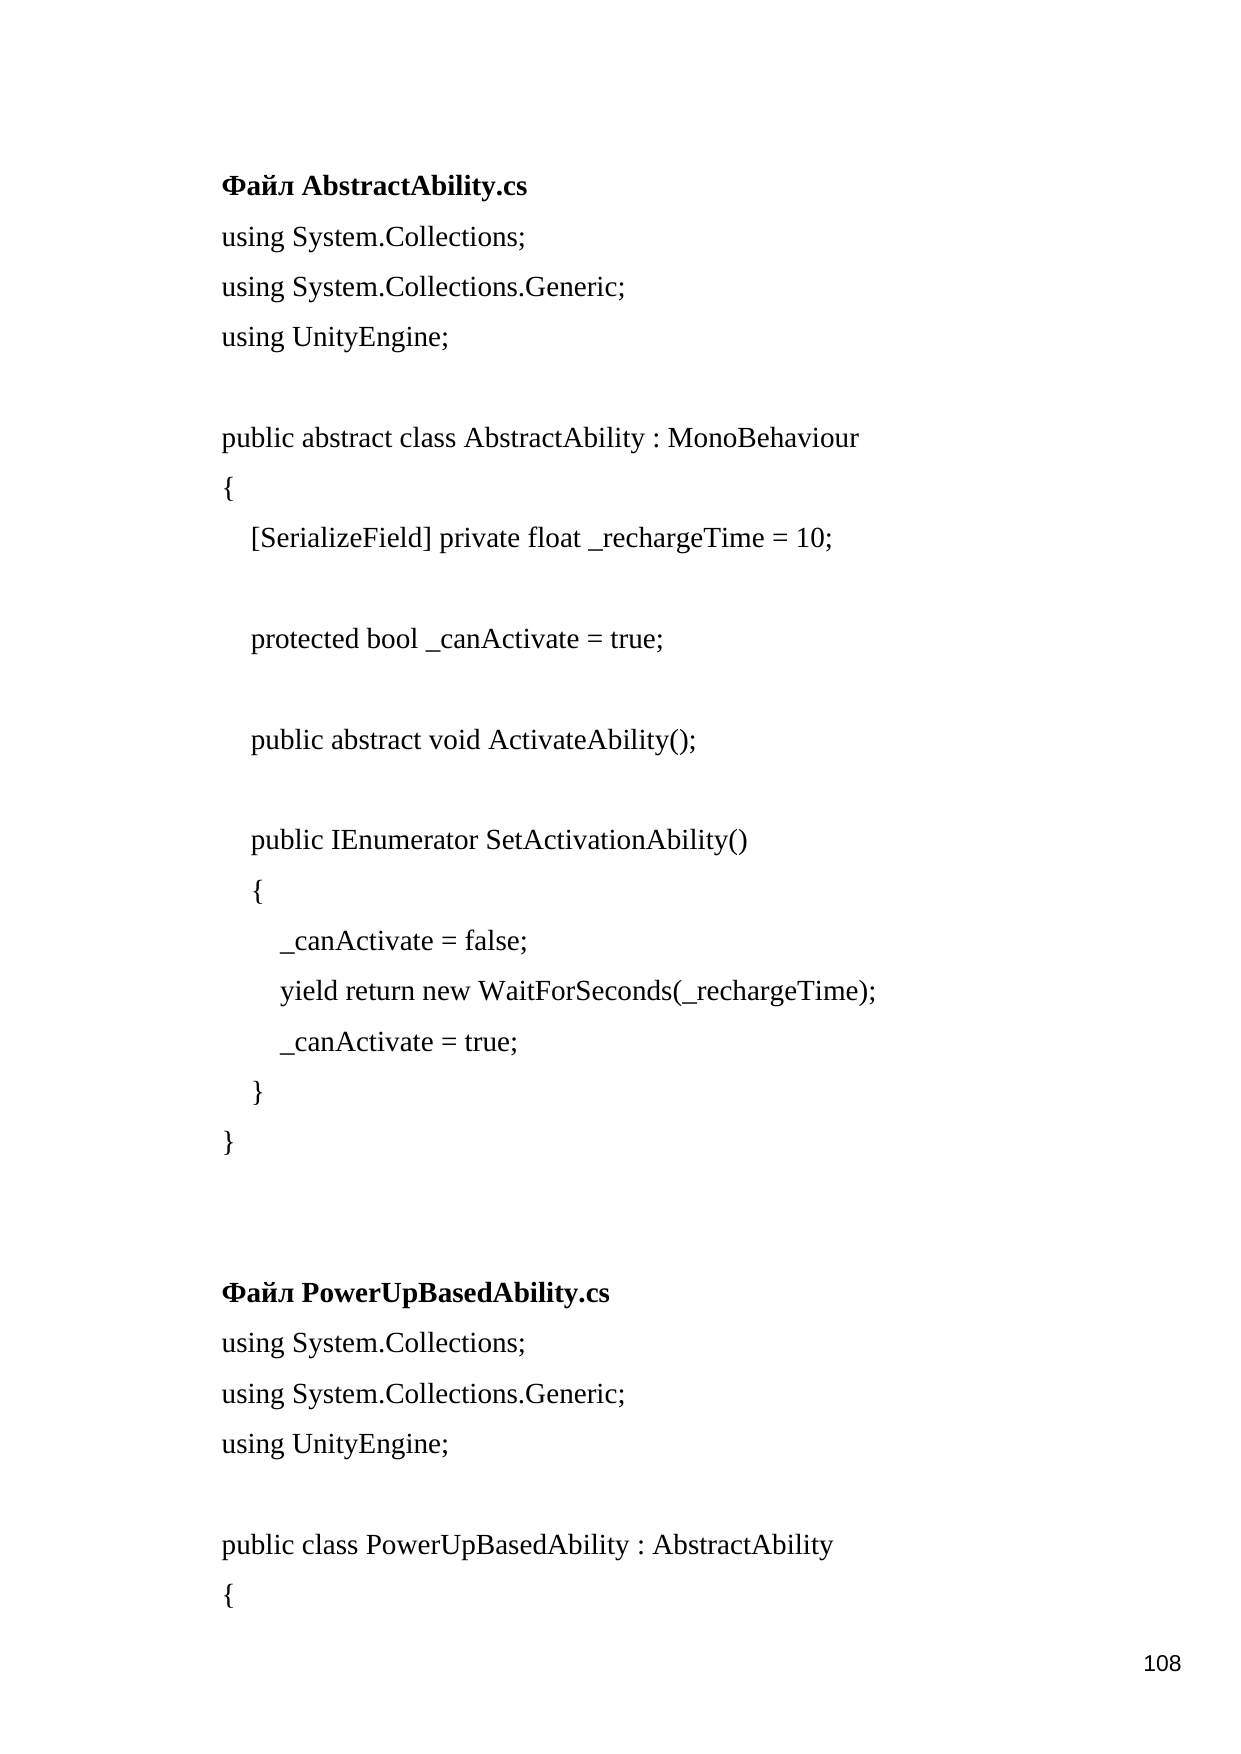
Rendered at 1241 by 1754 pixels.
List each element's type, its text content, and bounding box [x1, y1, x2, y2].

text { [148, 873, 1181, 906]
text { [148, 1577, 1181, 1611]
text public abstract void ActivateAbility(); [148, 722, 1181, 755]
text _canActivate = true; [148, 1024, 1181, 1057]
text _canActivate = false; [148, 923, 1181, 957]
text using System.Collections; [148, 219, 1181, 252]
text { [148, 470, 1181, 504]
text public abstract class AbstractAbility : MonoBehaviour [148, 420, 1181, 453]
text using System.Collections.Generic; [148, 1376, 1181, 1409]
text [SerializeField] private float _rechargeTime = 10; [148, 521, 1181, 554]
text using System.Collections; [148, 1326, 1181, 1359]
text public class PowerUpBasedAbility : AbstractAbility [148, 1527, 1181, 1560]
text protected bool _canActivate = true; [148, 621, 1181, 655]
text public IEnumerator SetActivationAbility() [148, 822, 1181, 856]
text yield return new WaitForSeconds(_rechargeTime); [148, 973, 1181, 1007]
text } [148, 1124, 1181, 1158]
text using UnityEngine; [148, 319, 1181, 353]
text } [148, 1074, 1181, 1107]
text using System.Collections.Generic; [148, 269, 1181, 302]
text Файл AbstractAbility.cs [148, 168, 1181, 202]
text Файл PowerUpBasedAbility.cs [148, 1275, 1181, 1309]
text using UnityEngine; [148, 1426, 1181, 1460]
